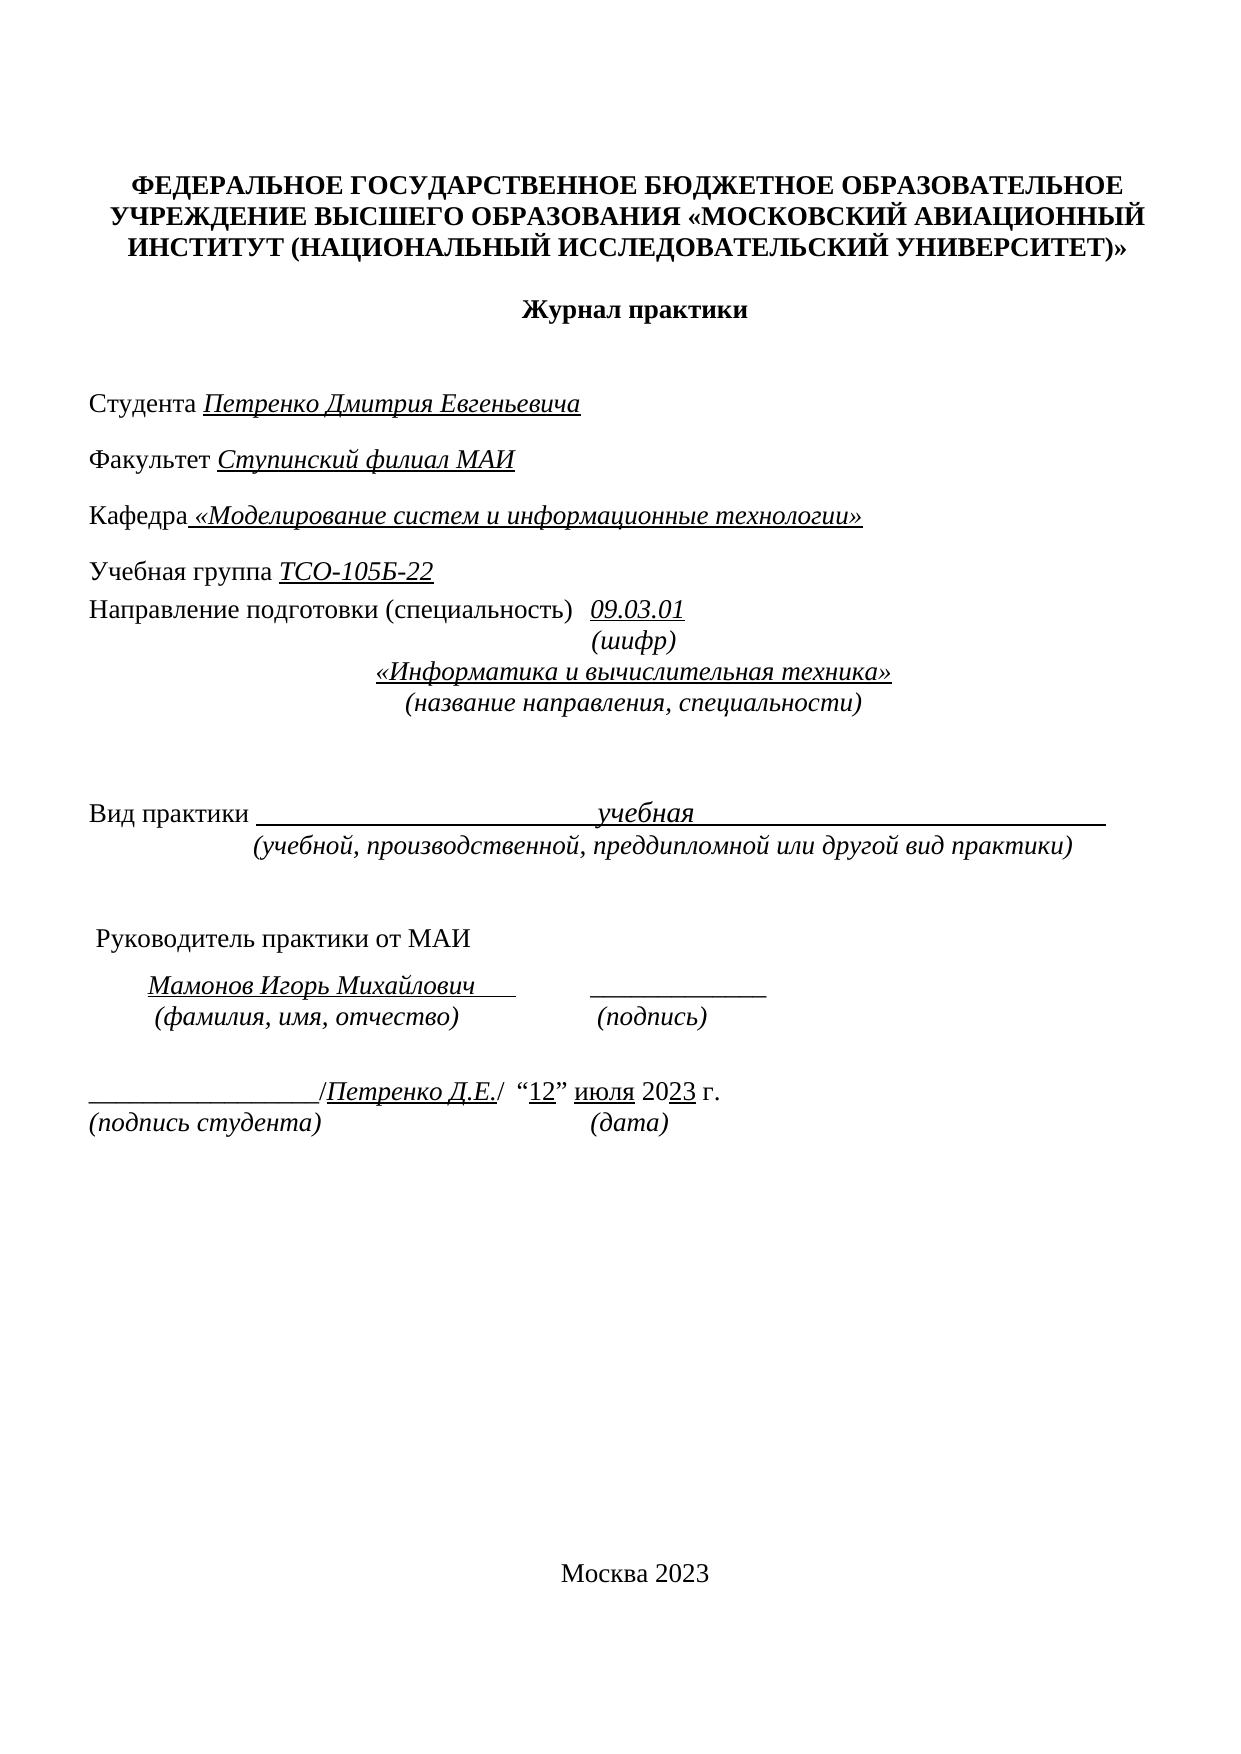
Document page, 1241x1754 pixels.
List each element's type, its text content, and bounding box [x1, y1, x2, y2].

text (название направления, специальности) [89, 686, 1181, 717]
text Студента Петренко Дмитрия Евгеньевича [89, 387, 1181, 418]
text (шифр) [89, 624, 1181, 655]
text ФЕДЕРАЛЬНОЕ ГОСУДАРСТВЕННОЕ БЮДЖЕТНОЕ ОБРАЗОВАТЕЛЬНОЕ УЧРЕЖДЕНИЕ ВЫСШЕГО ОБРАЗОВАНИЯ «МОСКОВСКИЙ АВИАЦИОННЫЙ ИНСТИТУТ (НАЦИОНАЛЬНЫЙ ИССЛЕДОВАТЕЛЬСКИЙ УНИВЕРСИТЕТ)» [74, 169, 1181, 262]
text _________________/Петренко Д.Е./ “12” июля 2023 г. [89, 1075, 1181, 1106]
text «Информатика и вычислительная техника» [89, 655, 1181, 686]
subtitle Кафедра «Моделирование систем и информационные технологии» [89, 499, 1181, 530]
text Руководитель практики от МАИ [89, 922, 1181, 953]
text Направление подготовки (специальность) 09.03.01 [89, 593, 1181, 624]
text Вид практики учебная [89, 795, 1181, 829]
text Журнал практики [89, 293, 1181, 324]
subtitle Факультет Ступинский филиал МАИ [89, 443, 1181, 474]
text (учебной, производственной, преддипломной или другой вид практики) [89, 829, 1181, 860]
text (фамилия, имя, отчество) (подпись) [89, 1000, 1181, 1031]
text Москва 2023 [89, 1558, 1181, 1589]
text (подпись студента) (дата) [89, 1106, 1078, 1138]
text Мамонов Игорь Михайлович _____________ [89, 969, 1181, 1000]
subtitle Учебная группа ТСО-105Б-22 [89, 555, 1181, 586]
